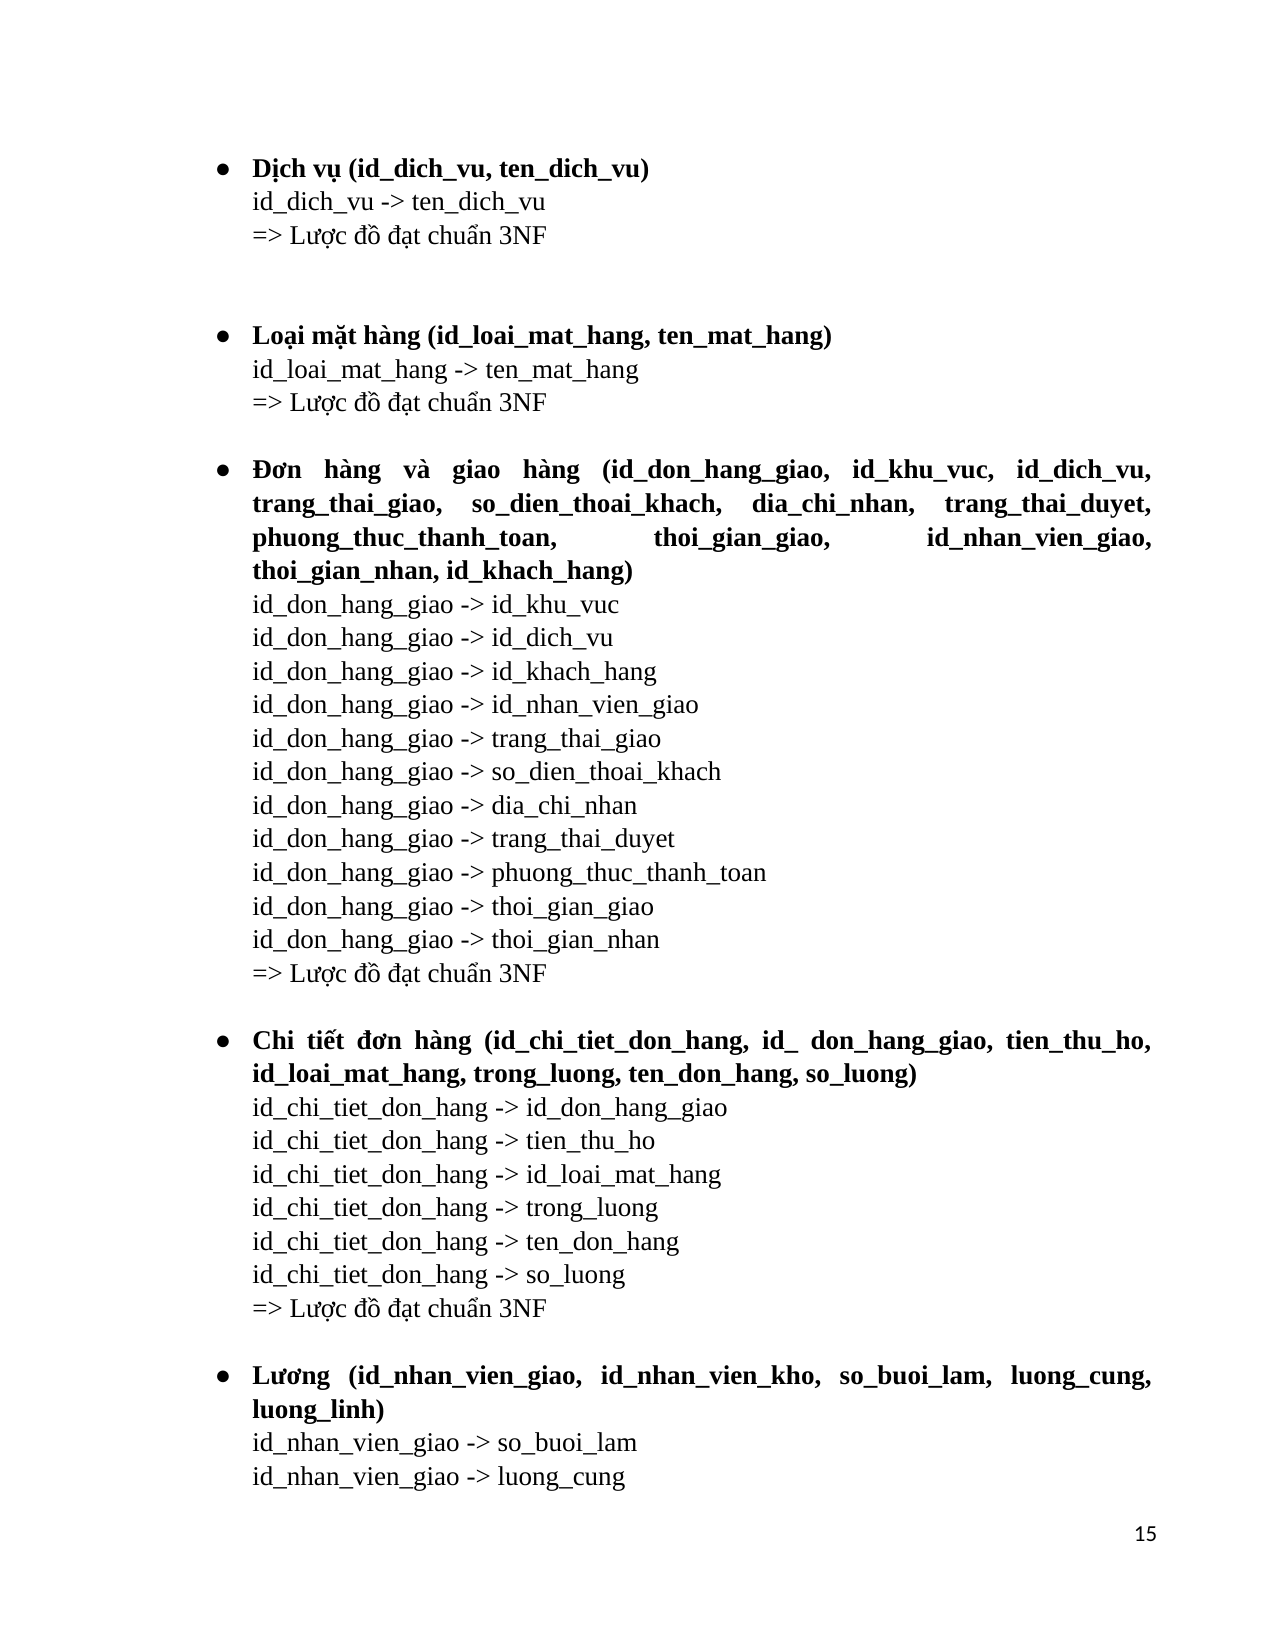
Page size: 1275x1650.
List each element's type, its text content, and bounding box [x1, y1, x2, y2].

text => Lược đồ đạt chuẩn 3NF [252, 219, 1152, 250]
text id_don_hang_giao -> dia_chi_nhan [252, 789, 1152, 820]
text id_loai_mat_hang -> ten_mat_hang [252, 353, 1152, 384]
text id_don_hang_giao -> so_dien_thoai_khach [252, 755, 1152, 787]
text id_dich_vu -> ten_dich_vu [252, 185, 1152, 216]
text id_chi_tiet_don_hang -> so_luong [252, 1258, 1152, 1290]
text id_chi_tiet_don_hang -> id_loai_mat_hang [252, 1158, 1152, 1189]
text id_chi_tiet_don_hang -> tien_thu_ho [252, 1124, 1152, 1156]
list Đơn hàng và giao hàng (id_don_hang_giao, id_khu_vuc, id_dich_vu, trang_thai_giao, so_dien_thoai_khach, dia_chi_nhan, trang_thai_duyet, phuong_thuc_thanh_toan, thoi_gian_giao, id_nhan_vien_giao, thoi_gian_nhan, id_khach_hang) [214, 453, 1152, 585]
text id_chi_tiet_don_hang -> ten_don_hang [252, 1225, 1152, 1256]
text id_nhan_vien_giao -> luong_cung [252, 1460, 1152, 1491]
text id_don_hang_giao -> thoi_gian_nhan [252, 923, 1152, 954]
list Lương (id_nhan_vien_giao, id_nhan_vien_kho, so_buoi_lam, luong_cung, luong_linh) [214, 1359, 1152, 1424]
text id_chi_tiet_don_hang -> id_don_hang_giao [252, 1091, 1152, 1122]
text id_nhan_vien_giao -> so_buoi_lam [252, 1426, 1152, 1457]
text id_don_hang_giao -> thoi_gian_giao [252, 889, 1152, 921]
text id_don_hang_giao -> id_khu_vuc [252, 588, 1152, 619]
list Loại mặt hàng (id_loai_mat_hang, ten_mat_hang) [214, 319, 1152, 351]
text => Lược đồ đạt chuẩn 3NF [252, 1292, 1152, 1323]
text id_don_hang_giao -> id_khach_hang [252, 655, 1152, 686]
text id_don_hang_giao -> phuong_thuc_thanh_toan [252, 856, 1152, 887]
text id_don_hang_giao -> id_nhan_vien_giao [252, 688, 1152, 719]
text => Lược đồ đạt chuẩn 3NF [252, 386, 1152, 418]
text id_chi_tiet_don_hang -> trong_luong [252, 1191, 1152, 1223]
text => Lược đồ đạt chuẩn 3NF [252, 957, 1152, 988]
text id_don_hang_giao -> id_dich_vu [252, 621, 1152, 652]
text id_don_hang_giao -> trang_thai_duyet [252, 822, 1152, 854]
list Dịch vụ (id_dich_vu, ten_dich_vu) [214, 152, 1152, 183]
text id_don_hang_giao -> trang_thai_giao [252, 722, 1152, 753]
list Chi tiết đơn hàng (id_chi_tiet_don_hang, id_ don_hang_giao, tien_thu_ho, id_loai_mat_hang, trong_luong, ten_don_hang, so_luong) [214, 1024, 1152, 1088]
